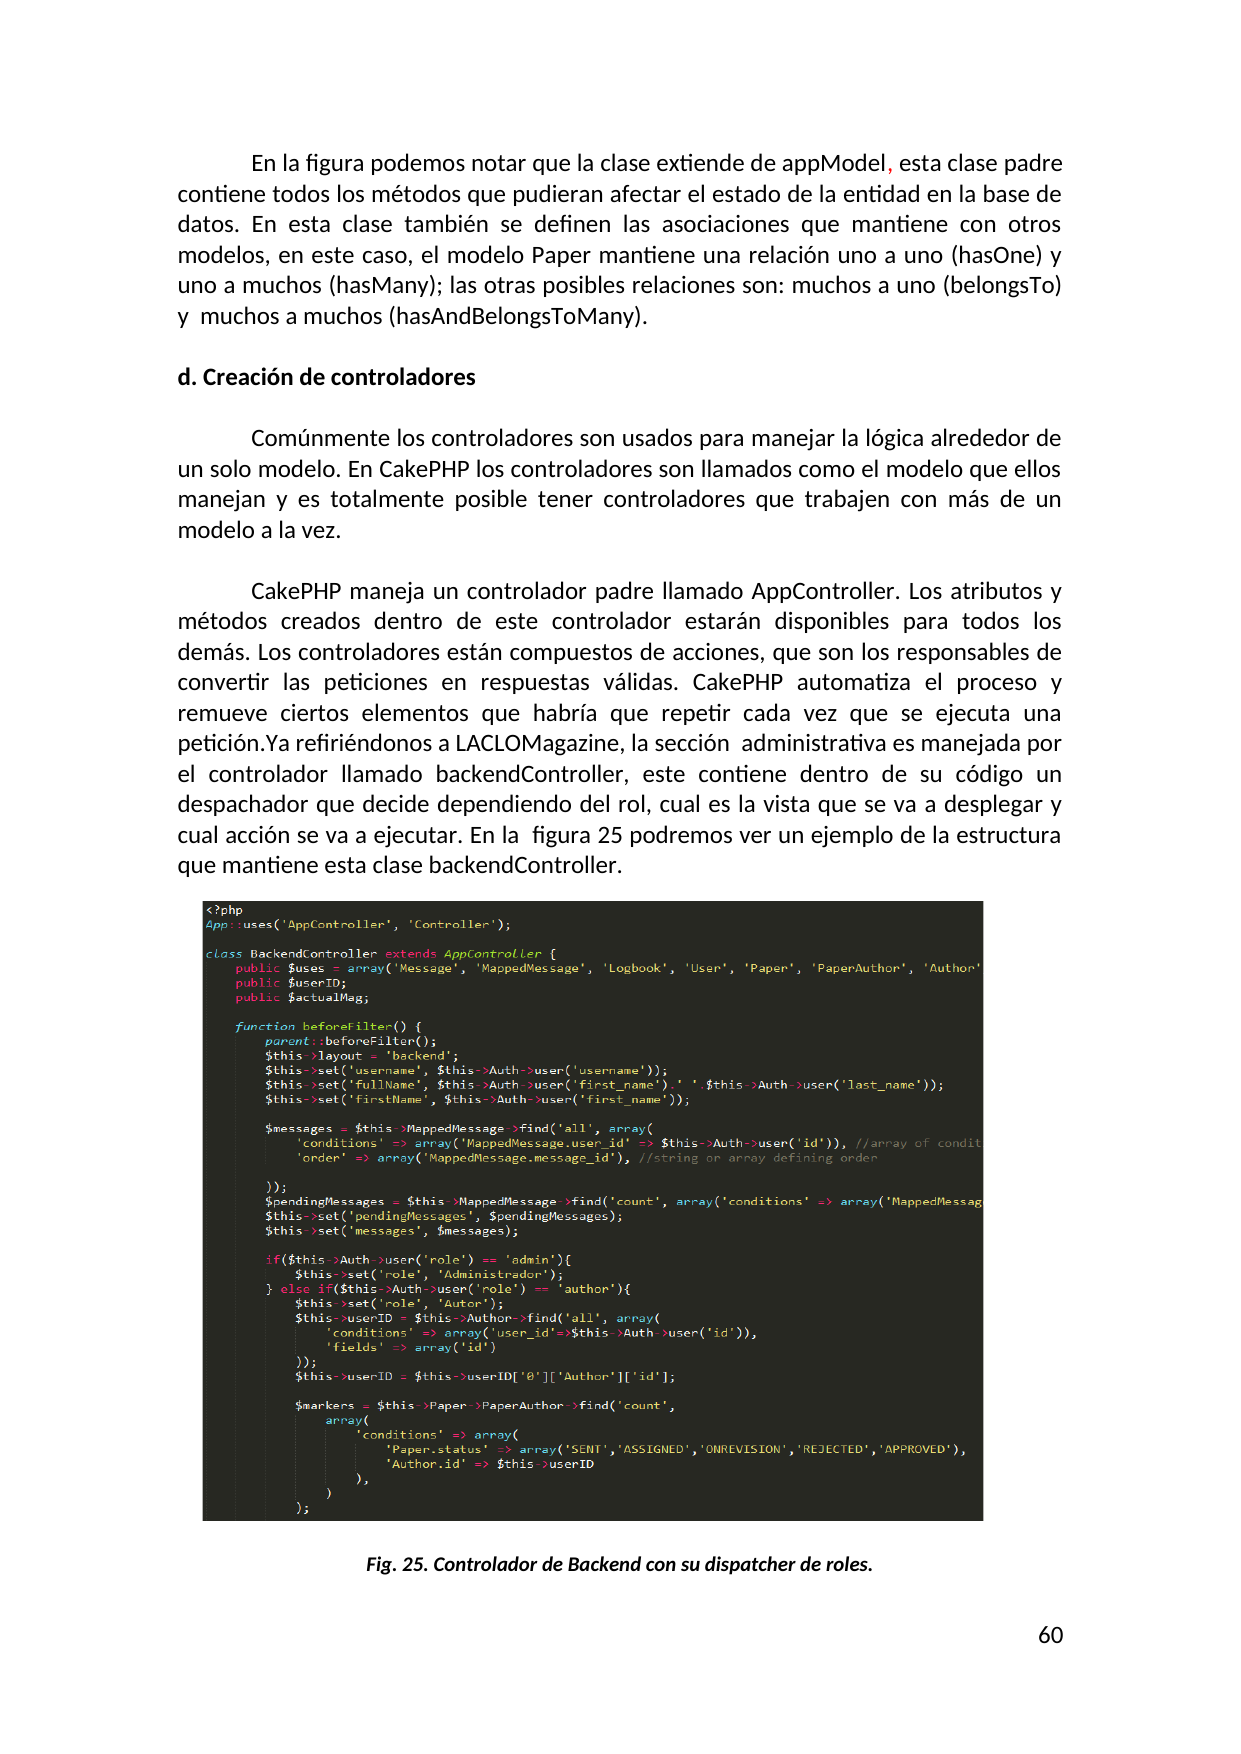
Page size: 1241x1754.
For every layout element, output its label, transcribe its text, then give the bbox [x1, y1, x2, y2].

list Fig. 25. Controlador de Backend con su dispatcher de roles. [177, 1552, 1063, 1577]
picture [202, 901, 984, 1521]
list Comúnmente los controladores son usados para manejar la lógica alrededor de un solo modelo. En CakePHP los controladores son llamados como el modelo que ellos manejan y es totalmente posible tener controladores que trabajen con más de un modelo a la vez. [177, 422, 1063, 544]
list CakePHP maneja un controlador padre llamado AppController. Los atributos y métodos creados dentro de este controlador estarán disponibles para todos los demás. Los controladores están compuestos de acciones, que son los responsables de convertir las peticiones en respuestas válidas. CakePHP automatiza el proceso y remueve ciertos elementos que habría que repetir cada vez que se ejecuta una petición.Ya refiriéndonos a LACLOMagazine, la sección administrativa es manejada por el controlador llamado backendController, este contiene dentro de su código un despachador que decide dependiendo del rol, cual es la vista que se va a desplegar y cual acción se va a ejecutar. En la figura 25 podremos ver un ejemplo de la estructura que mantiene esta clase backendController. [177, 575, 1063, 880]
list En la figura podemos notar que la clase extiende de appModel, esta clase padre contiene todos los métodos que pudieran afectar el estado de la entidad en la base de datos. En esta clase también se definen las asociaciones que mantiene con otros modelos, en este caso, el modelo Paper mantiene una relación uno a uno (hasOne) y uno a muchos (hasMany); las otras posibles relaciones son: muchos a uno (belongsTo) y muchos a muchos (hasAndBelongsToMany). [177, 148, 1063, 331]
list d. Creación de controladores [177, 361, 1063, 392]
